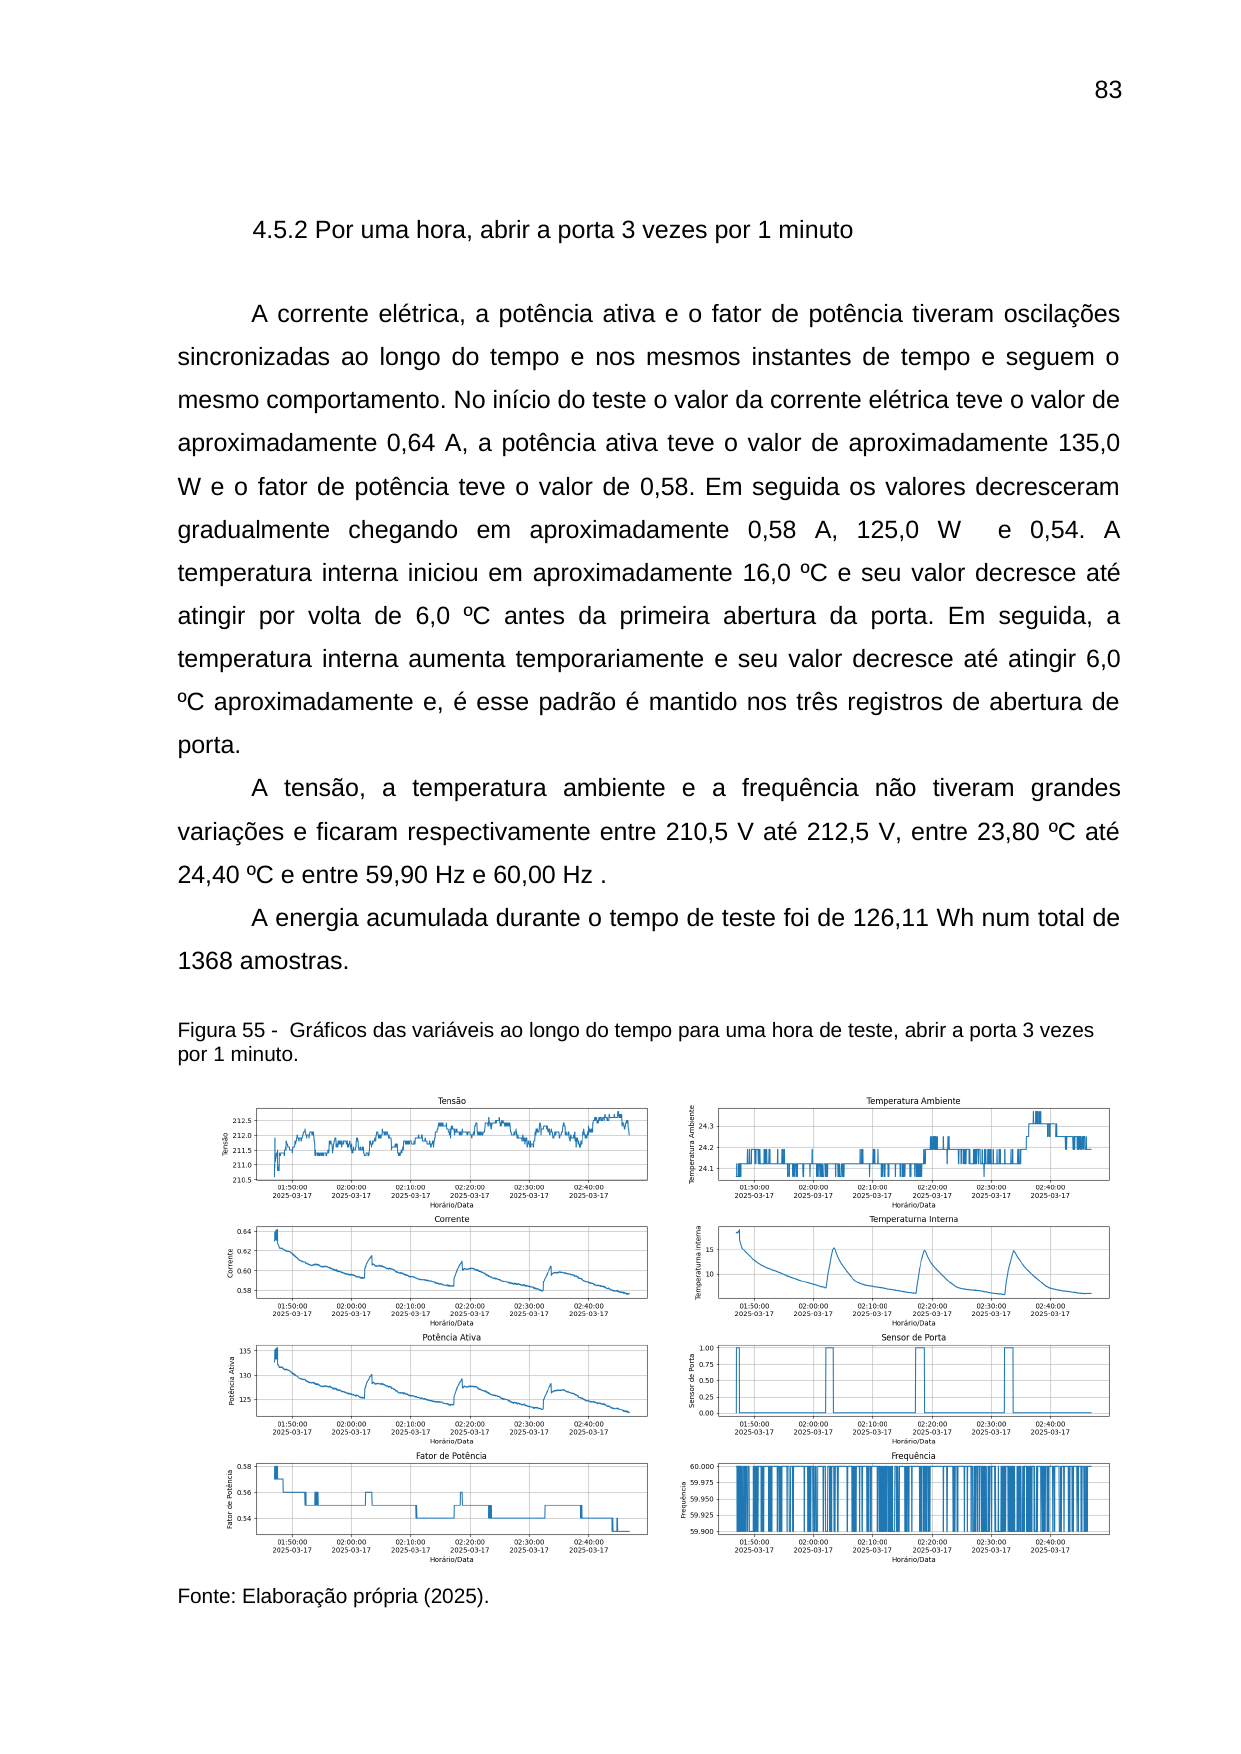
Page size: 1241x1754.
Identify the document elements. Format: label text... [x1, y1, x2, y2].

text A corrente elétrica, a potência ativa e o fator de potência tiveram oscilações sincronizadas ao longo do tempo e nos mesmos instantes de tempo e seguem o mesmo comportamento. No início do teste o valor da corrente elétrica teve o valor de aproximadamente 0,64 A, a potência ativa teve o valor de aproximadamente 135,0 W e o fator de potência teve o valor de 0,58. Em seguida os valores decresceram gradualmente chegando em aproximadamente 0,58 A, 125,0 W e 0,54. A temperatura interna iniciou em aproximadamente 16,0 ºC e seu valor decresce até atingir por volta de 6,0 ºC antes da primeira abertura da porta. Em seguida, a temperatura interna aumenta temporariamente e seu valor decresce até atingir 6,0 ºC aproximadamente e, é esse padrão é mantido nos três registros de abertura de porta. [177, 299, 1122, 759]
subtitle Figura 55 - Gráficos das variáveis ao longo do tempo para uma hora de teste, abrir a porta 3 vezes por 1 minuto. [177, 1018, 1122, 1066]
subtitle 4.5.2 Por uma hora, abrir a porta 3 vezes por 1 minuto [252, 215, 1122, 243]
picture [177, 1090, 1123, 1570]
text A energia acumulada durante o tempo de teste foi de 126,11 Wh num total de 1368 amostras. [177, 903, 1122, 975]
text A tensão, a temperatura ambiente e a frequência não tiveram grandes variações e ficaram respectivamente entre 210,5 V até 212,5 V, entre 23,80 ºC até 24,40 ºC e entre 59,90 Hz e 60,00 Hz . [177, 773, 1122, 888]
text Fonte: Elaboração própria (2025). [177, 1584, 1122, 1608]
